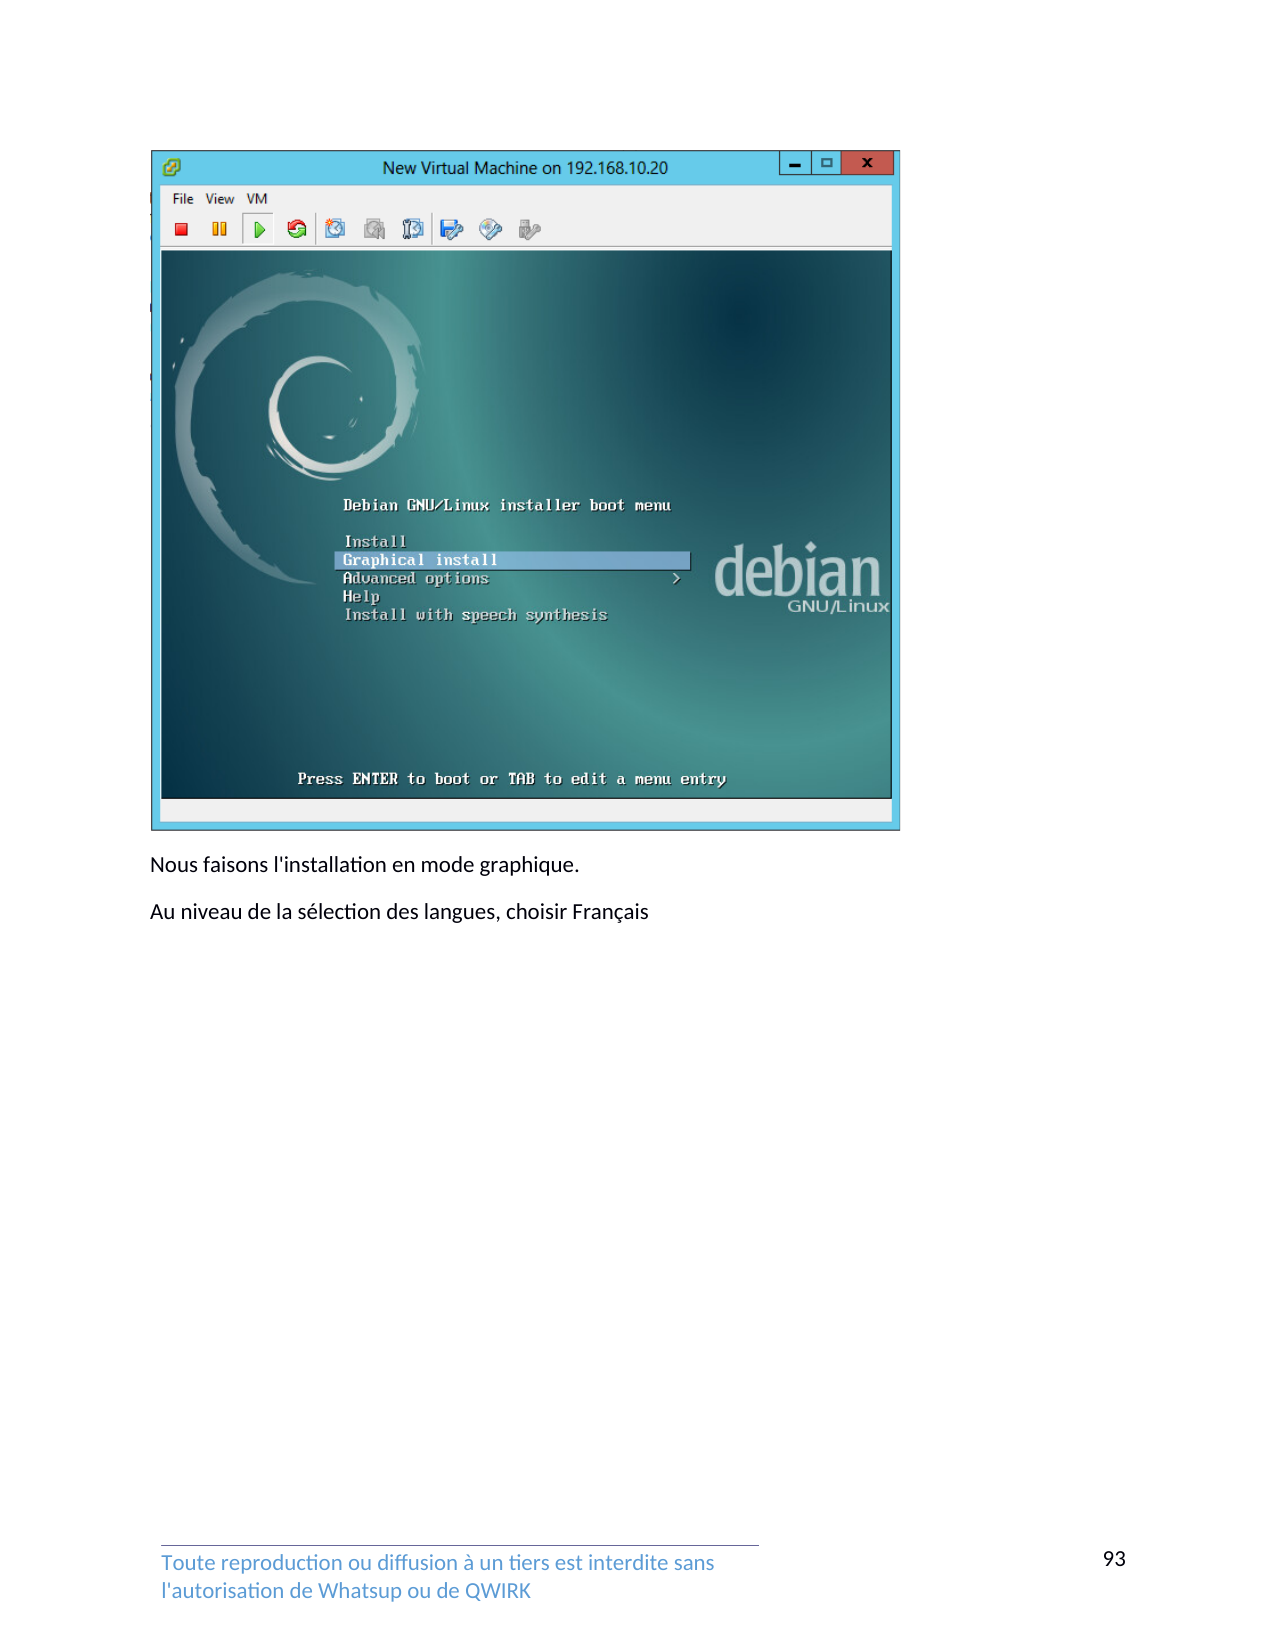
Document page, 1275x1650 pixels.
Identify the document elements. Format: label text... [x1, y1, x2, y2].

text Nous faisons l'installation en mode graphique. [150, 850, 1125, 878]
picture [150, 150, 901, 832]
text Au niveau de la sélection des langues, choisir Français [150, 897, 1125, 925]
